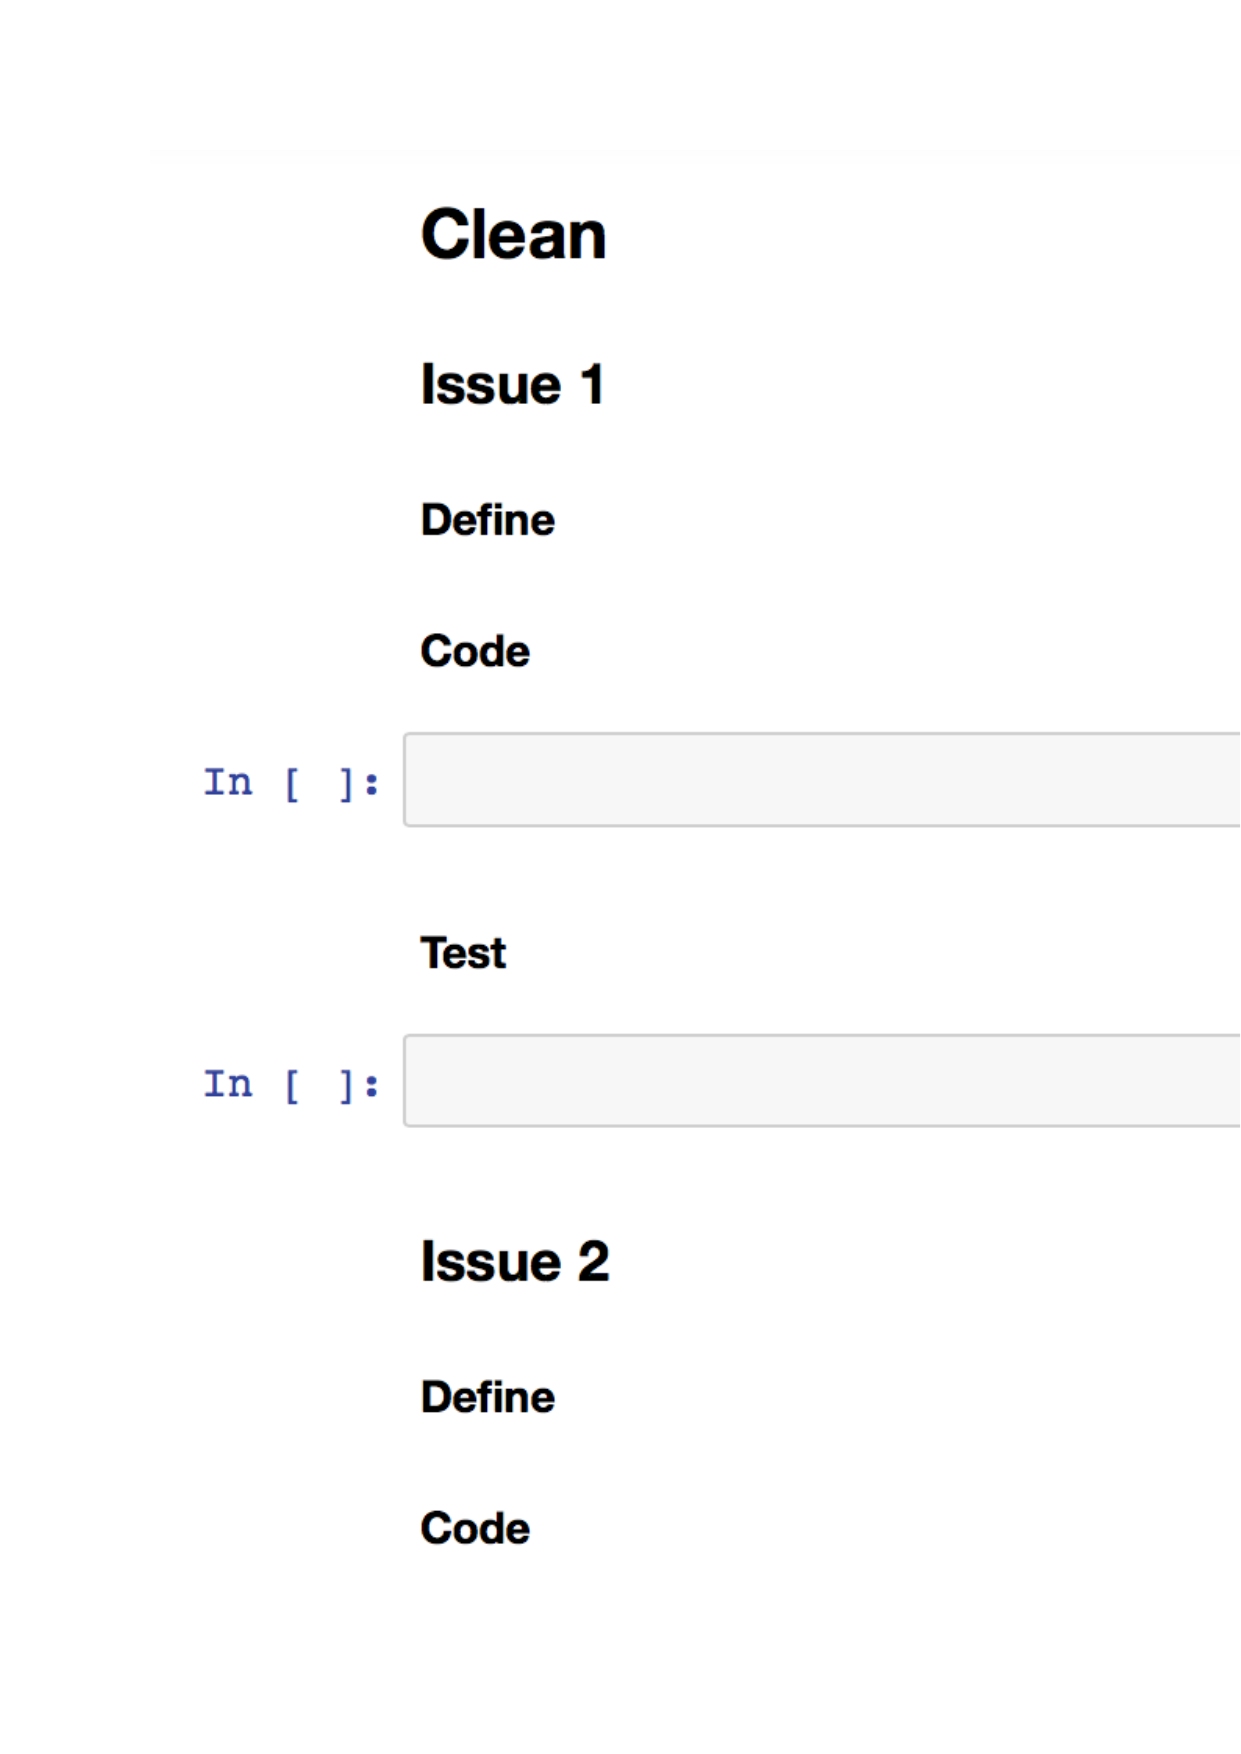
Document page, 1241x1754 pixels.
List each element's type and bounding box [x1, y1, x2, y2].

picture [150, 150, 1241, 1604]
